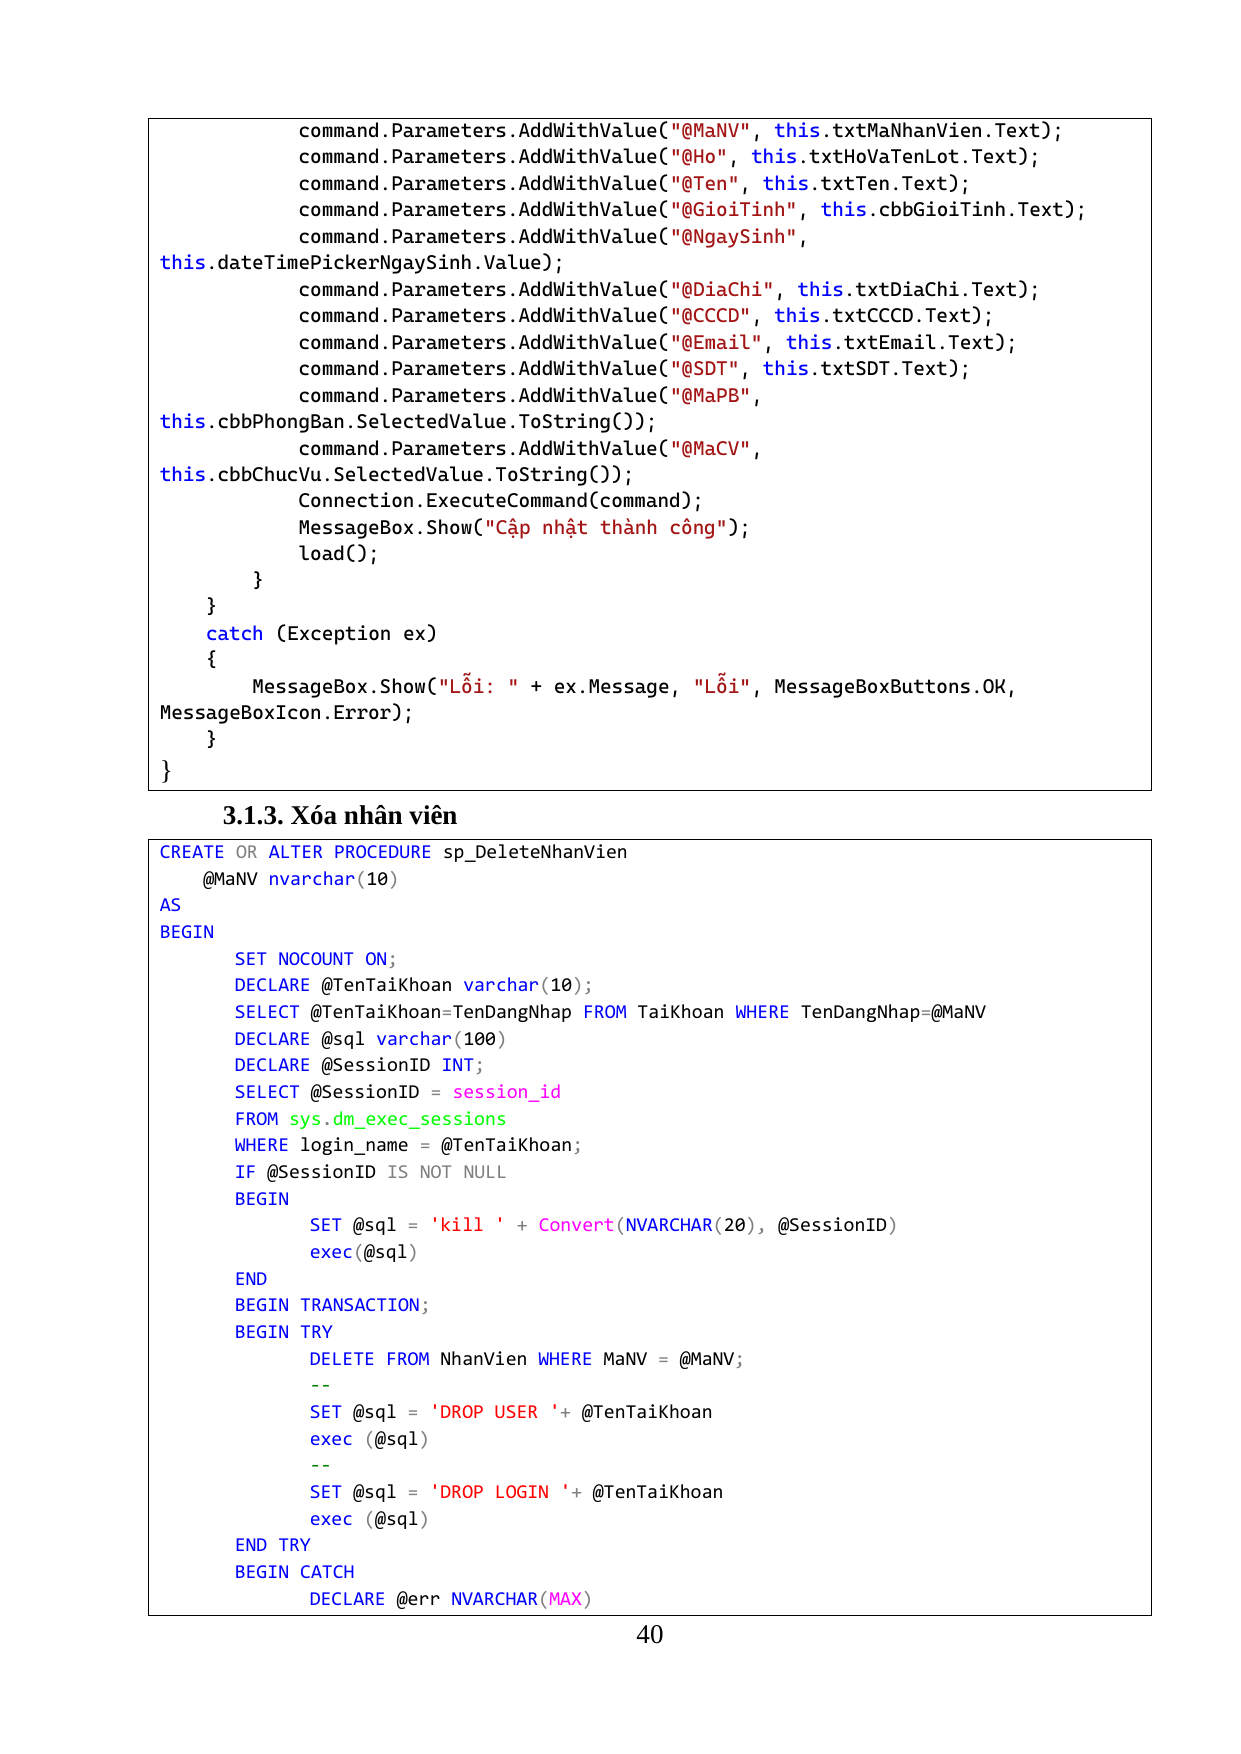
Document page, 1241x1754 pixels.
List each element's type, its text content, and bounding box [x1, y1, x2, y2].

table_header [149, 119, 1151, 790]
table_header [149, 840, 1151, 1615]
subtitle 3.1.3. Xóa nhân viên [223, 799, 1152, 830]
